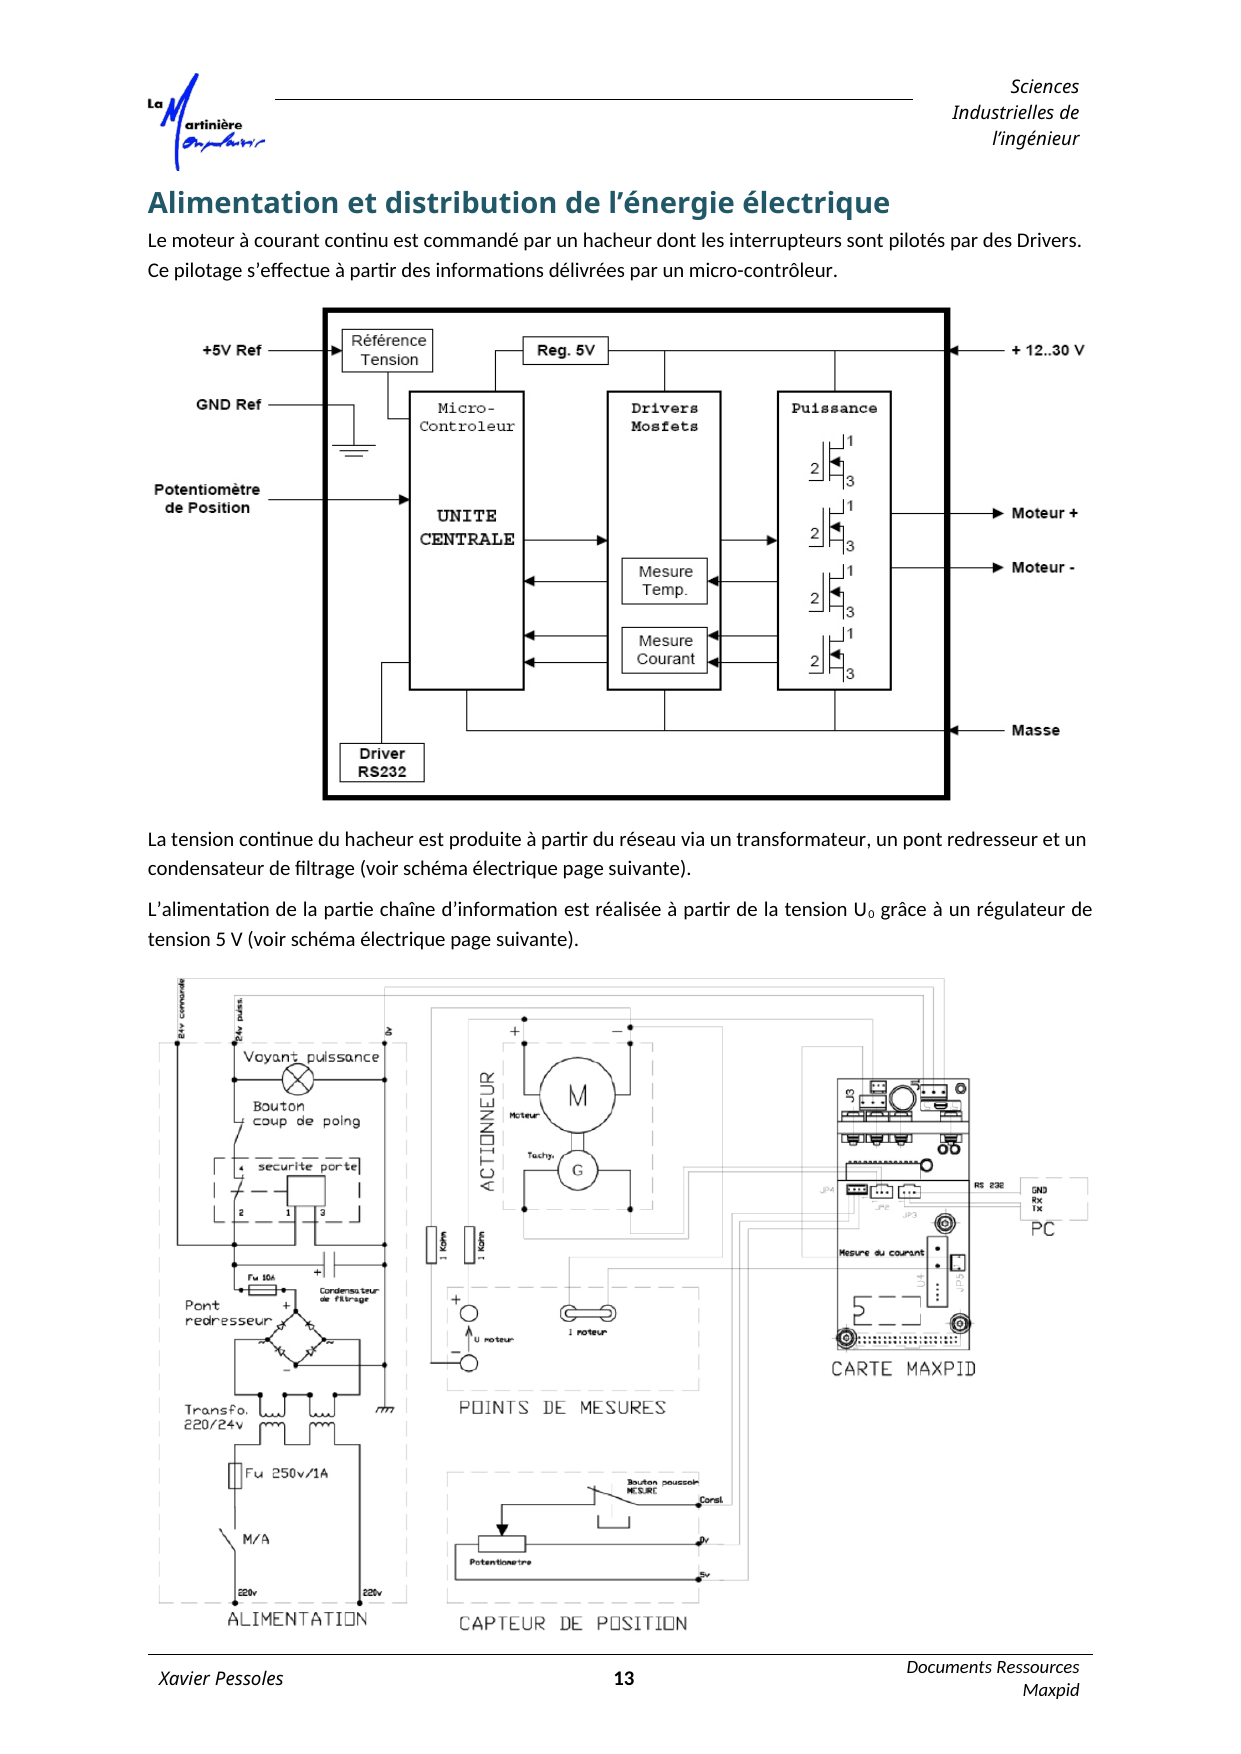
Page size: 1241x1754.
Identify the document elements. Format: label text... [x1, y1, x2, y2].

text La tension continue du hacheur est produite à partir du réseau via un transformateur, un pont redresseur et un condensateur de filtrage (voir schéma électrique page suivante). [148, 826, 1093, 880]
picture [149, 968, 1095, 1640]
text Le moteur à courant continu est commandé par un hacheur dont les interrupteurs sont pilotés par des Drivers. Ce pilotage s’effectue à partir des informations délivrées par un micro-contrôleur. [148, 228, 1093, 282]
subtitle Alimentation et distribution de l’énergie électrique [148, 182, 1093, 222]
picture [147, 73, 266, 171]
picture [147, 298, 1093, 810]
text L’alimentation de la partie chaîne d’information est réalisée à partir de la tension U0 grâce à un régulateur de tension 5 V (voir schéma électrique page suivante). [148, 897, 1093, 951]
